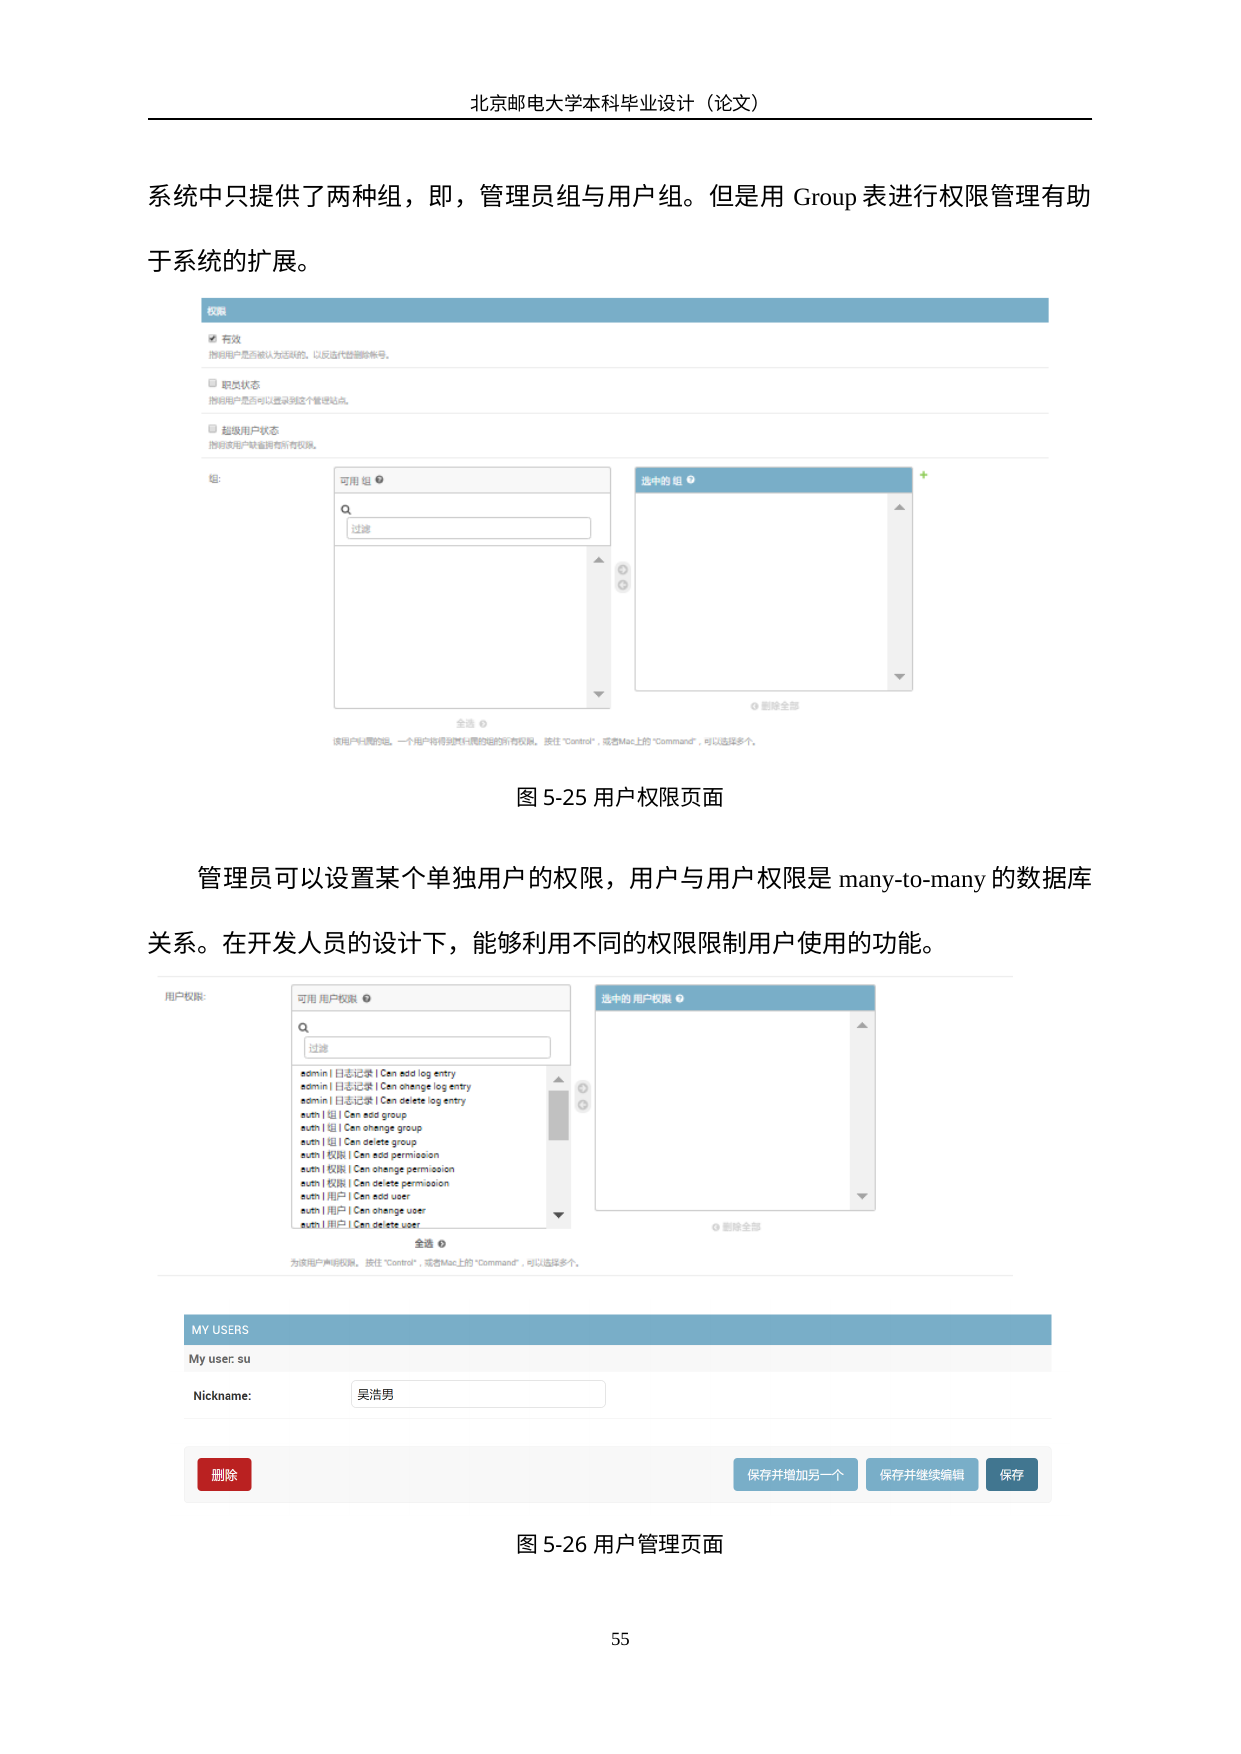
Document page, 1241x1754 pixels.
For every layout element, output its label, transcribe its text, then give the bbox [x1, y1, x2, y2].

picture [169, 1299, 1071, 1516]
picture [191, 292, 1049, 754]
text 图 5-26 用户管理页面 [148, 1527, 1092, 1559]
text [148, 162, 1092, 292]
text 图 5-25 用户权限页面 [148, 779, 1092, 812]
picture [147, 974, 1013, 1281]
text 管理员可以设置某个单独用户的权限，用户与用户权限是many-to-many的数据库关系。在开发人员的设计下，能够利用不同的权限限制用户使用的功能。 [148, 844, 1092, 974]
